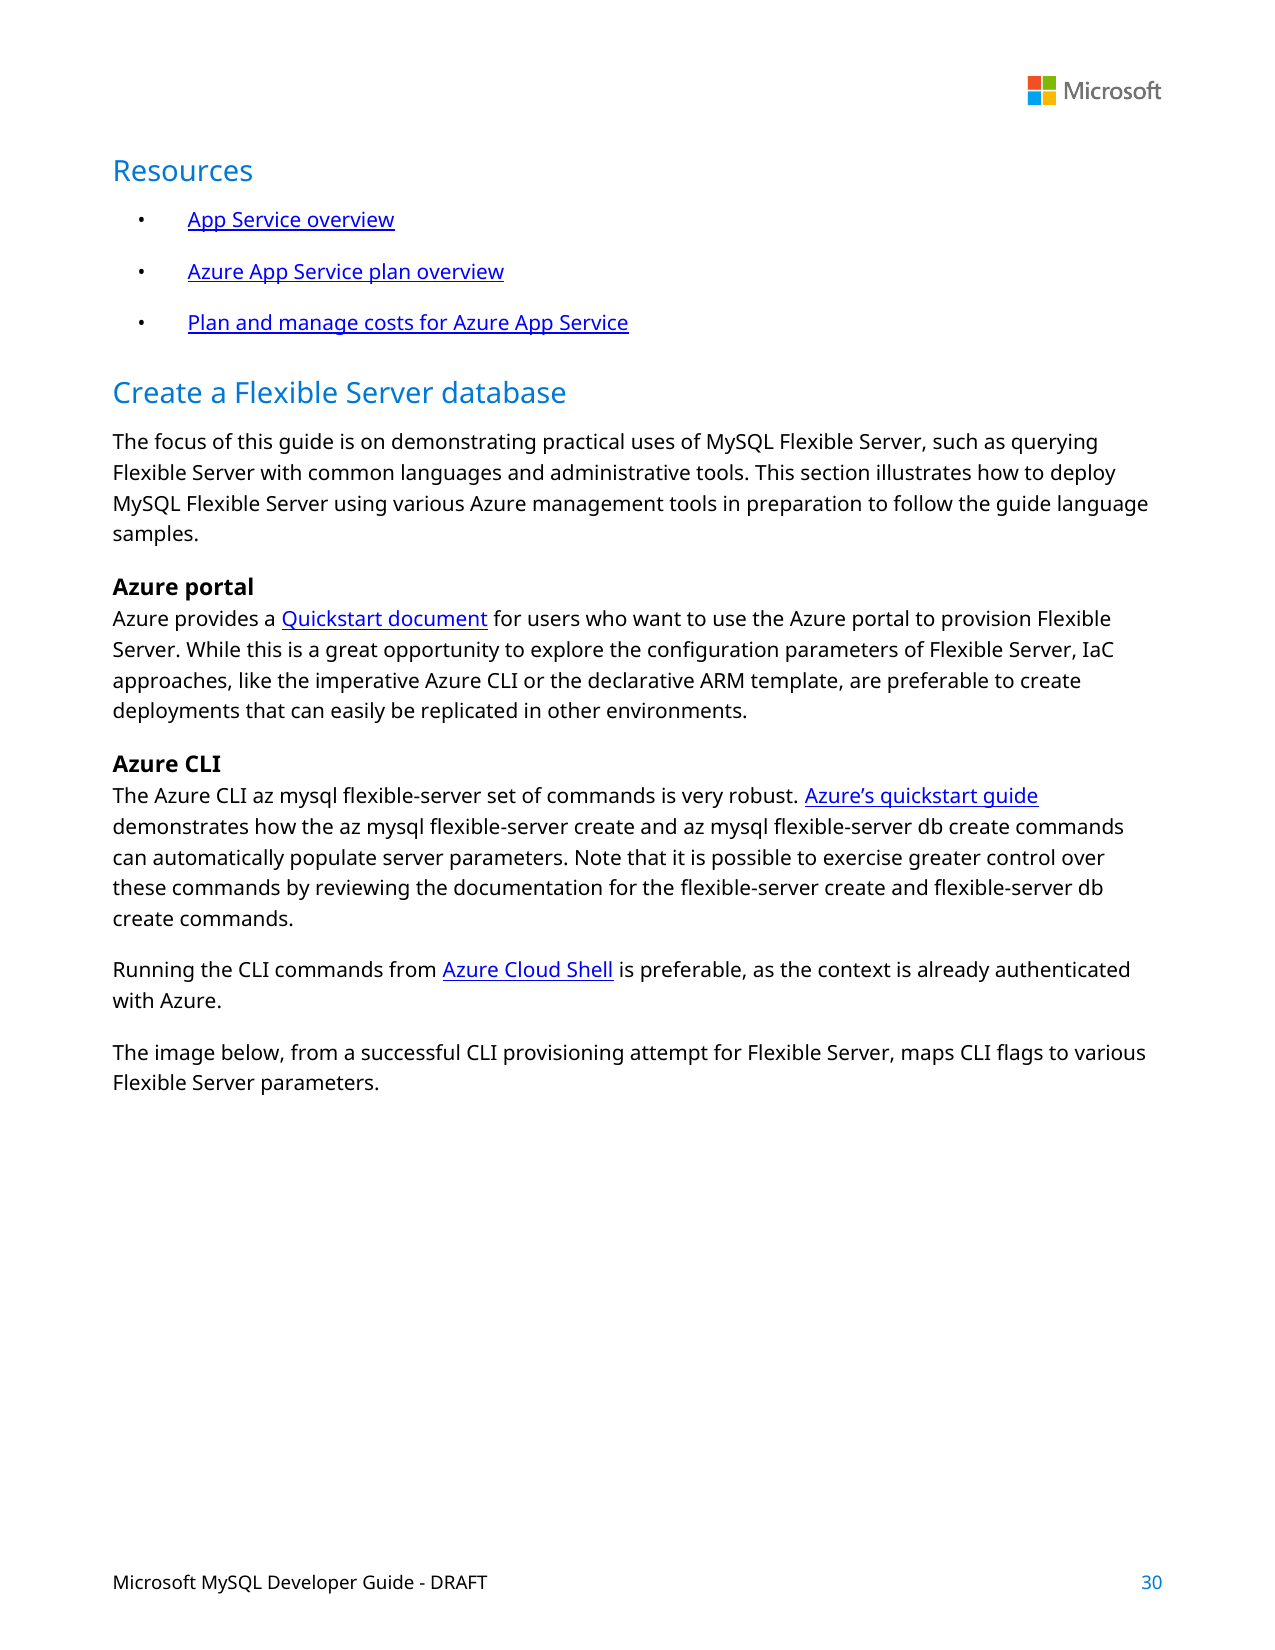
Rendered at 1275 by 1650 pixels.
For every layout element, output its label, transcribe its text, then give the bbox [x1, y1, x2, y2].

text The image below, from a successful CLI provisioning attempt for Flexible Server, maps CLI flags to various Flexible Server parameters. [112, 1038, 1162, 1097]
subtitle Create a Flexible Server database [112, 372, 1162, 412]
list App Service overview [137, 205, 1162, 234]
text The Azure CLI az mysql flexible-server set of commands is very robust. Azure’s quickstart guide demonstrates how the az mysql flexible-server create and az mysql flexible-server db create commands can automatically populate server parameters. Note that it is possible to exercise greater control over these commands by reviewing the documentation for the flexible-server create and flexible-server db create commands. [112, 782, 1162, 933]
list Azure App Service plan overview [137, 257, 1162, 285]
text The focus of this guide is on demonstrating practical uses of MySQL Flexible Server, such as querying Flexible Server with common languages and administrative tools. This section illustrates how to deploy MySQL Flexible Server using various Azure management tools in preparation to follow the guide language samples. [112, 427, 1162, 548]
text Azure provides a Quickstart document for users who want to use the Azure portal to provision Flexible Server. While this is a great opportunity to explore the configuration parameters of Flexible Server, IaC approaches, like the imperative Azure CLI or the declarative ARM template, are preferable to create deployments that can easily be replicated in other environments. [112, 604, 1162, 725]
list Plan and manage costs for Azure App Service [137, 308, 1162, 337]
subtitle Resources [112, 150, 1162, 190]
picture [1026, 75, 1163, 107]
subtitle Azure portal [112, 571, 1162, 602]
subtitle Azure CLI [112, 748, 1162, 779]
text Running the CLI commands from Azure Cloud Shell is preferable, as the context is already authenticated with Azure. [112, 956, 1162, 1015]
